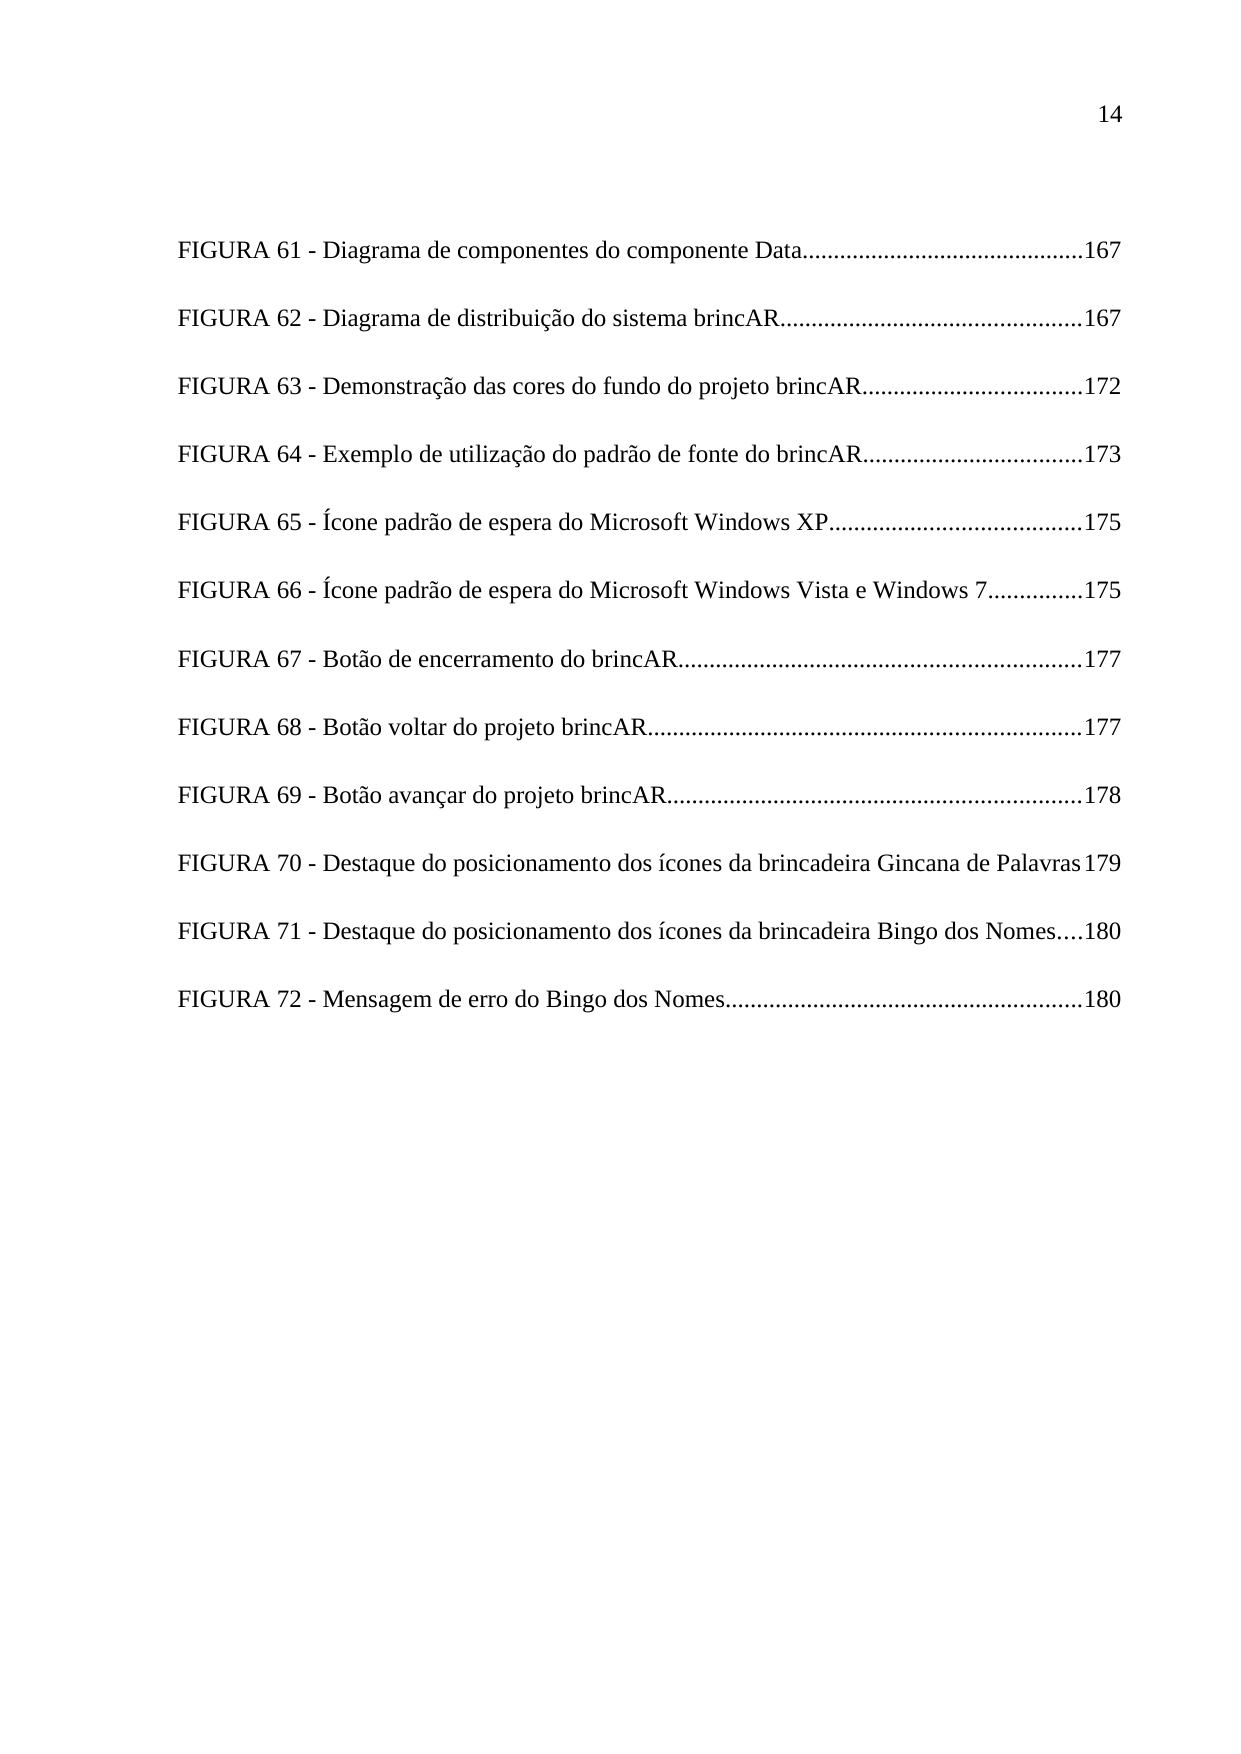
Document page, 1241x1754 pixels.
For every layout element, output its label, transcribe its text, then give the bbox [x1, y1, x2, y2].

text FIGURA 61 - Diagrama de componentes do componente Data 167 [177, 235, 1122, 264]
text FIGURA 63 - Demonstração das cores do fundo do projeto brincAR 172 [177, 371, 1122, 400]
text FIGURA 64 - Exemplo de utilização do padrão de fonte do brincAR 173 [177, 439, 1122, 468]
text FIGURA 68 - Botão voltar do projeto brincAR 177 [177, 712, 1122, 741]
text FIGURA 69 - Botão avançar do projeto brincAR 178 [177, 780, 1122, 809]
text FIGURA 67 - Botão de encerramento do brincAR 177 [177, 644, 1122, 672]
text FIGURA 70 - Destaque do posicionamento dos ícones da brincadeira Gincana de Palavras 179 [177, 848, 1122, 877]
text FIGURA 62 - Diagrama de distribuição do sistema brincAR 167 [177, 303, 1122, 332]
text FIGURA 66 - Ícone padrão de espera do Microsoft Windows Vista e Windows 7 175 [177, 576, 1122, 604]
text FIGURA 72 - Mensagem de erro do Bingo dos Nomes 180 [177, 984, 1122, 1013]
text FIGURA 71 - Destaque do posicionamento dos ícones da brincadeira Bingo dos Nomes 180 [177, 916, 1122, 945]
text FIGURA 65 - Ícone padrão de espera do Microsoft Windows XP 175 [177, 507, 1122, 536]
